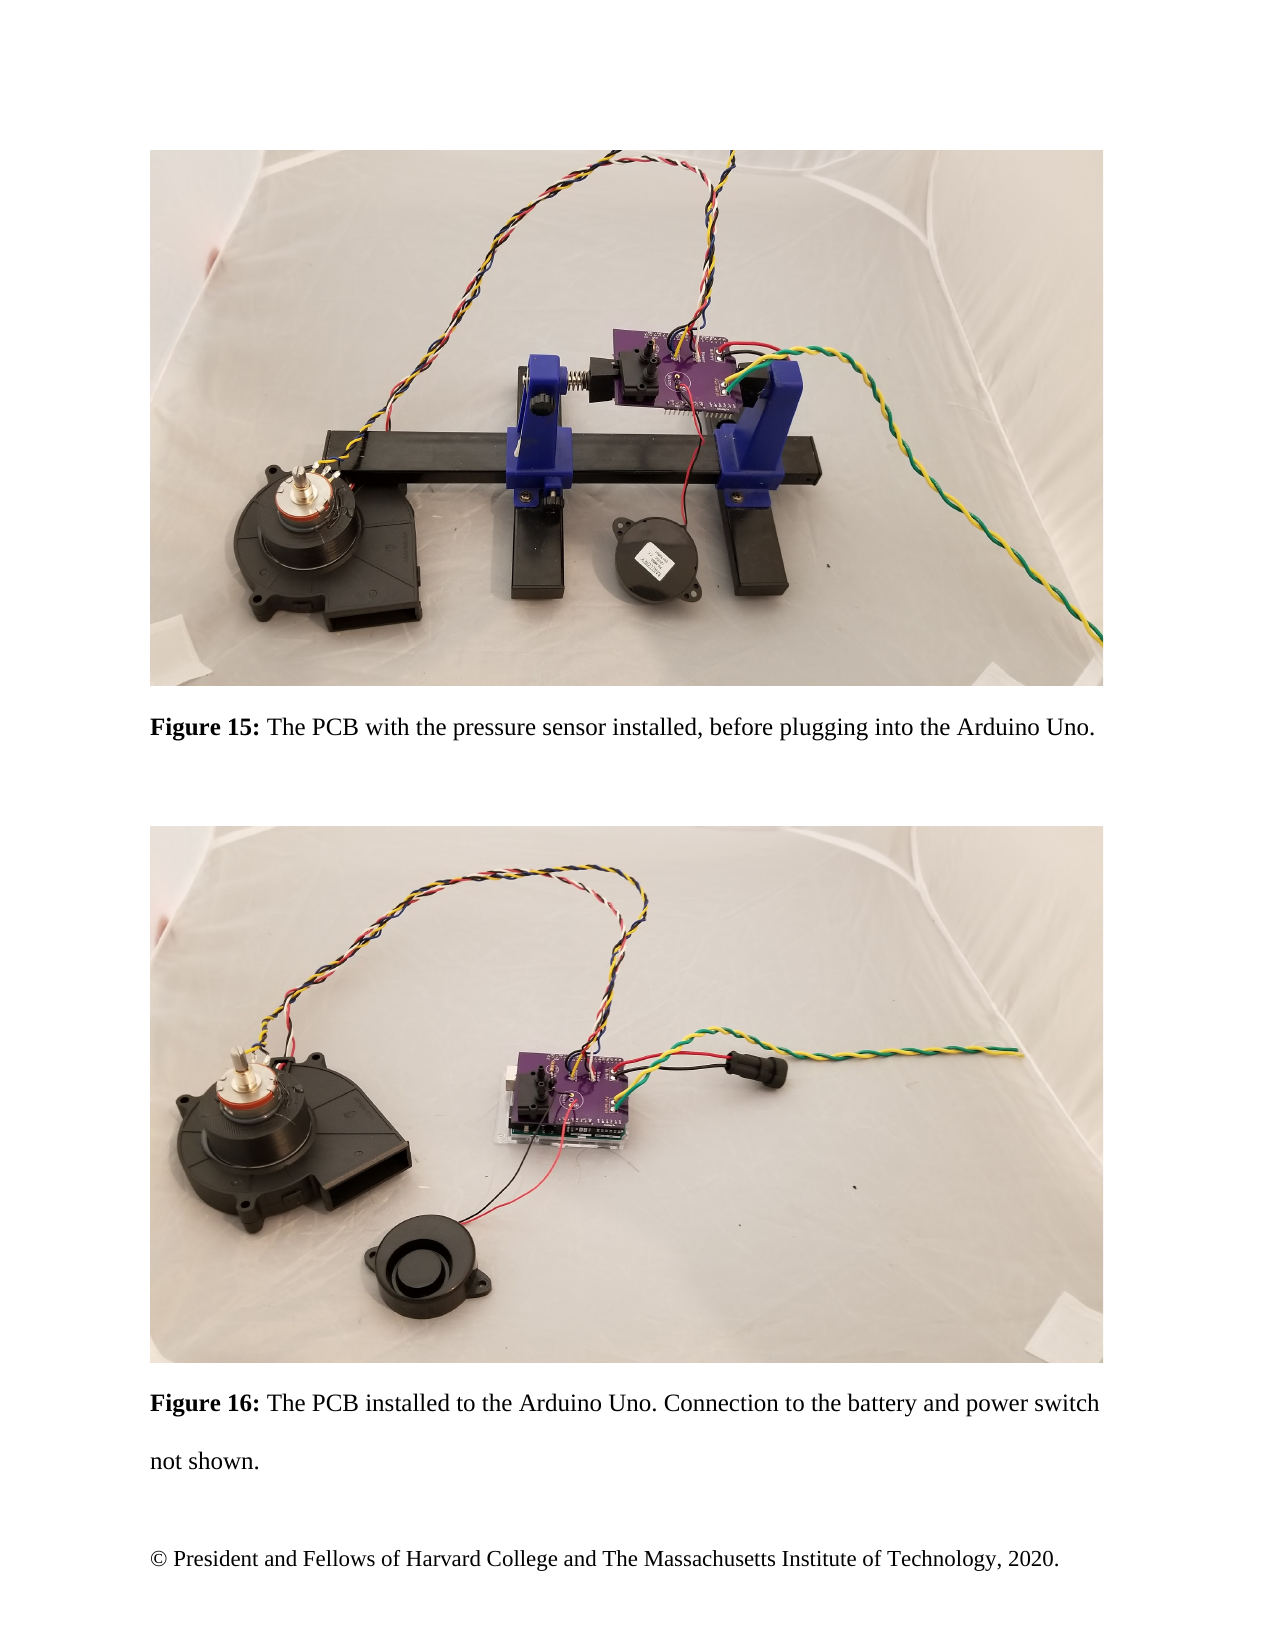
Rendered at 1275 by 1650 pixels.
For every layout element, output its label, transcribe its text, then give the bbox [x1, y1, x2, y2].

text Figure 15: The PCB with the pressure sensor installed, before plugging into the Arduino Uno. [150, 712, 1125, 741]
text Figure 16: The PCB installed to the Arduino Uno. Connection to the battery and power switch not shown. [150, 1388, 1125, 1475]
picture [150, 150, 1104, 686]
picture [150, 826, 1104, 1363]
